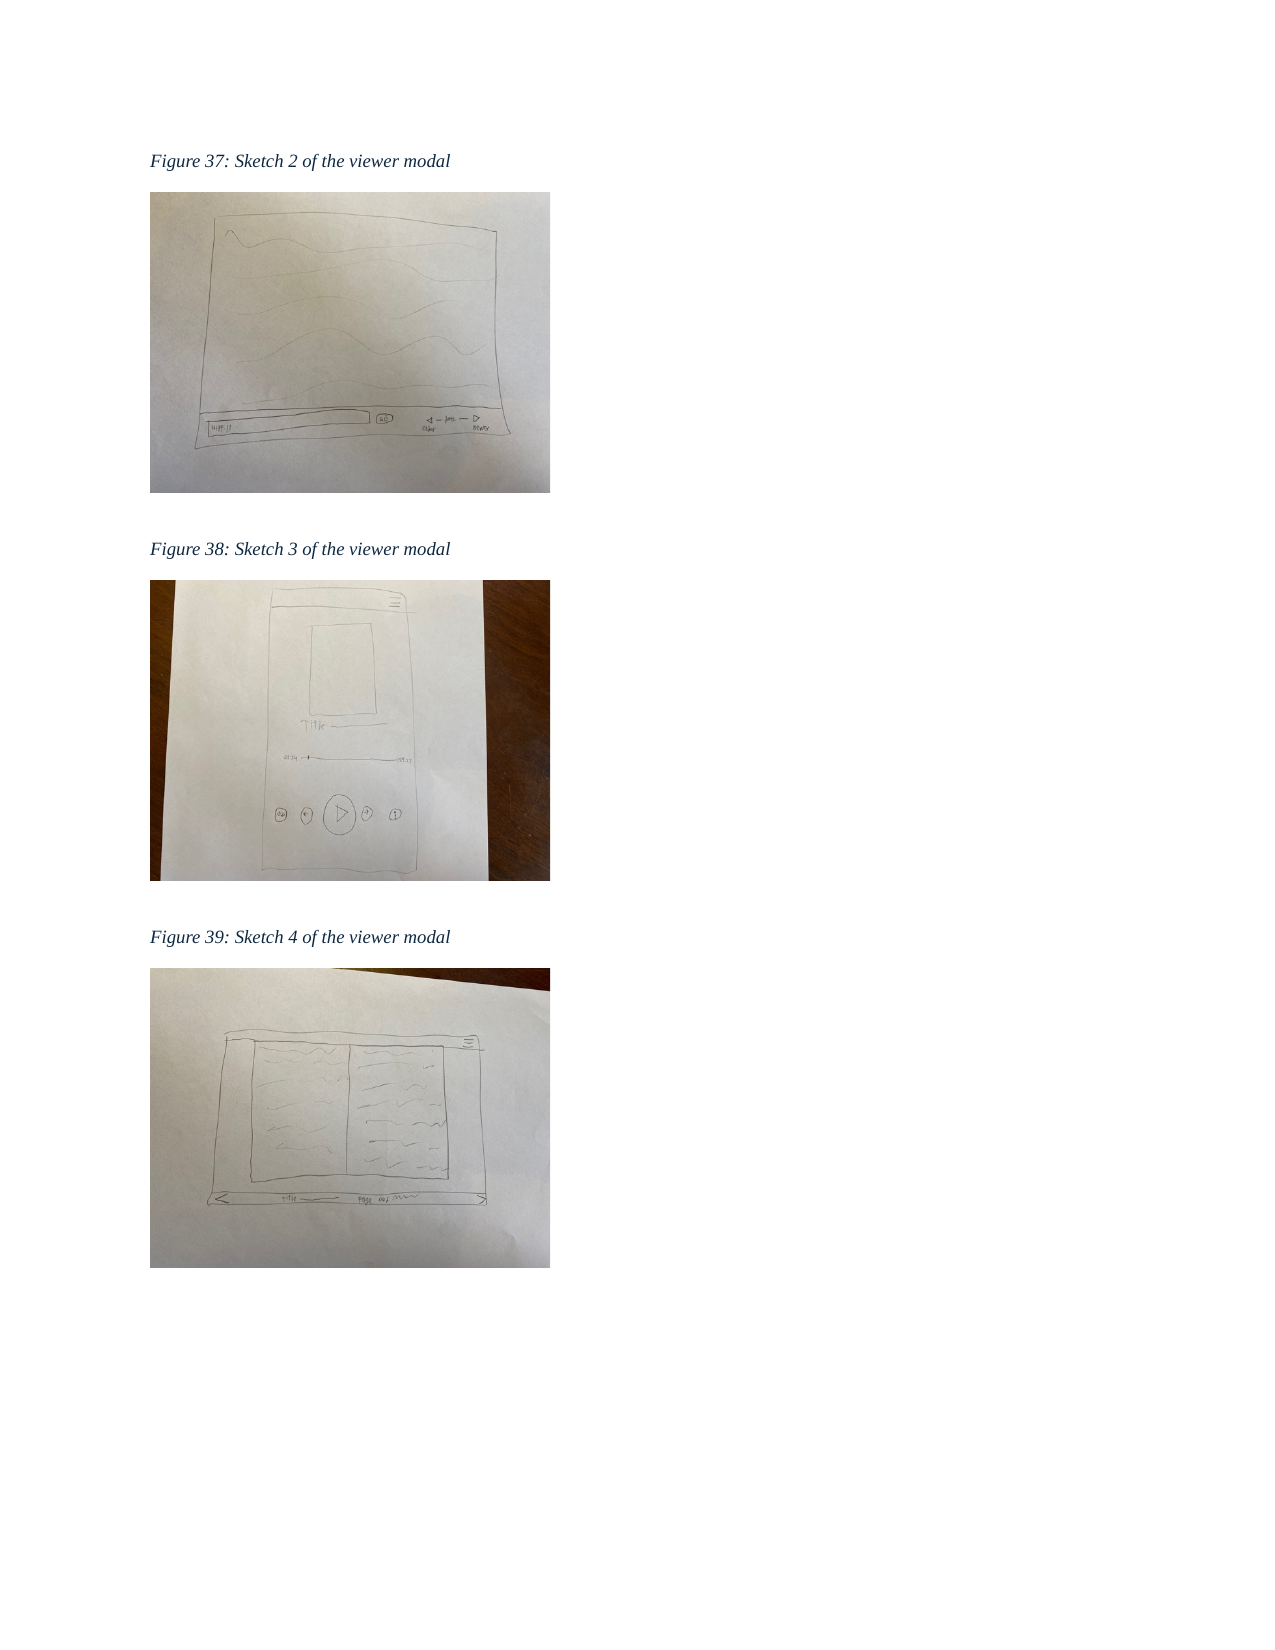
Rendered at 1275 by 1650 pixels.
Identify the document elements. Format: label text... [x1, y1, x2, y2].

picture [150, 192, 550, 493]
picture [150, 968, 550, 1268]
picture [150, 580, 550, 881]
